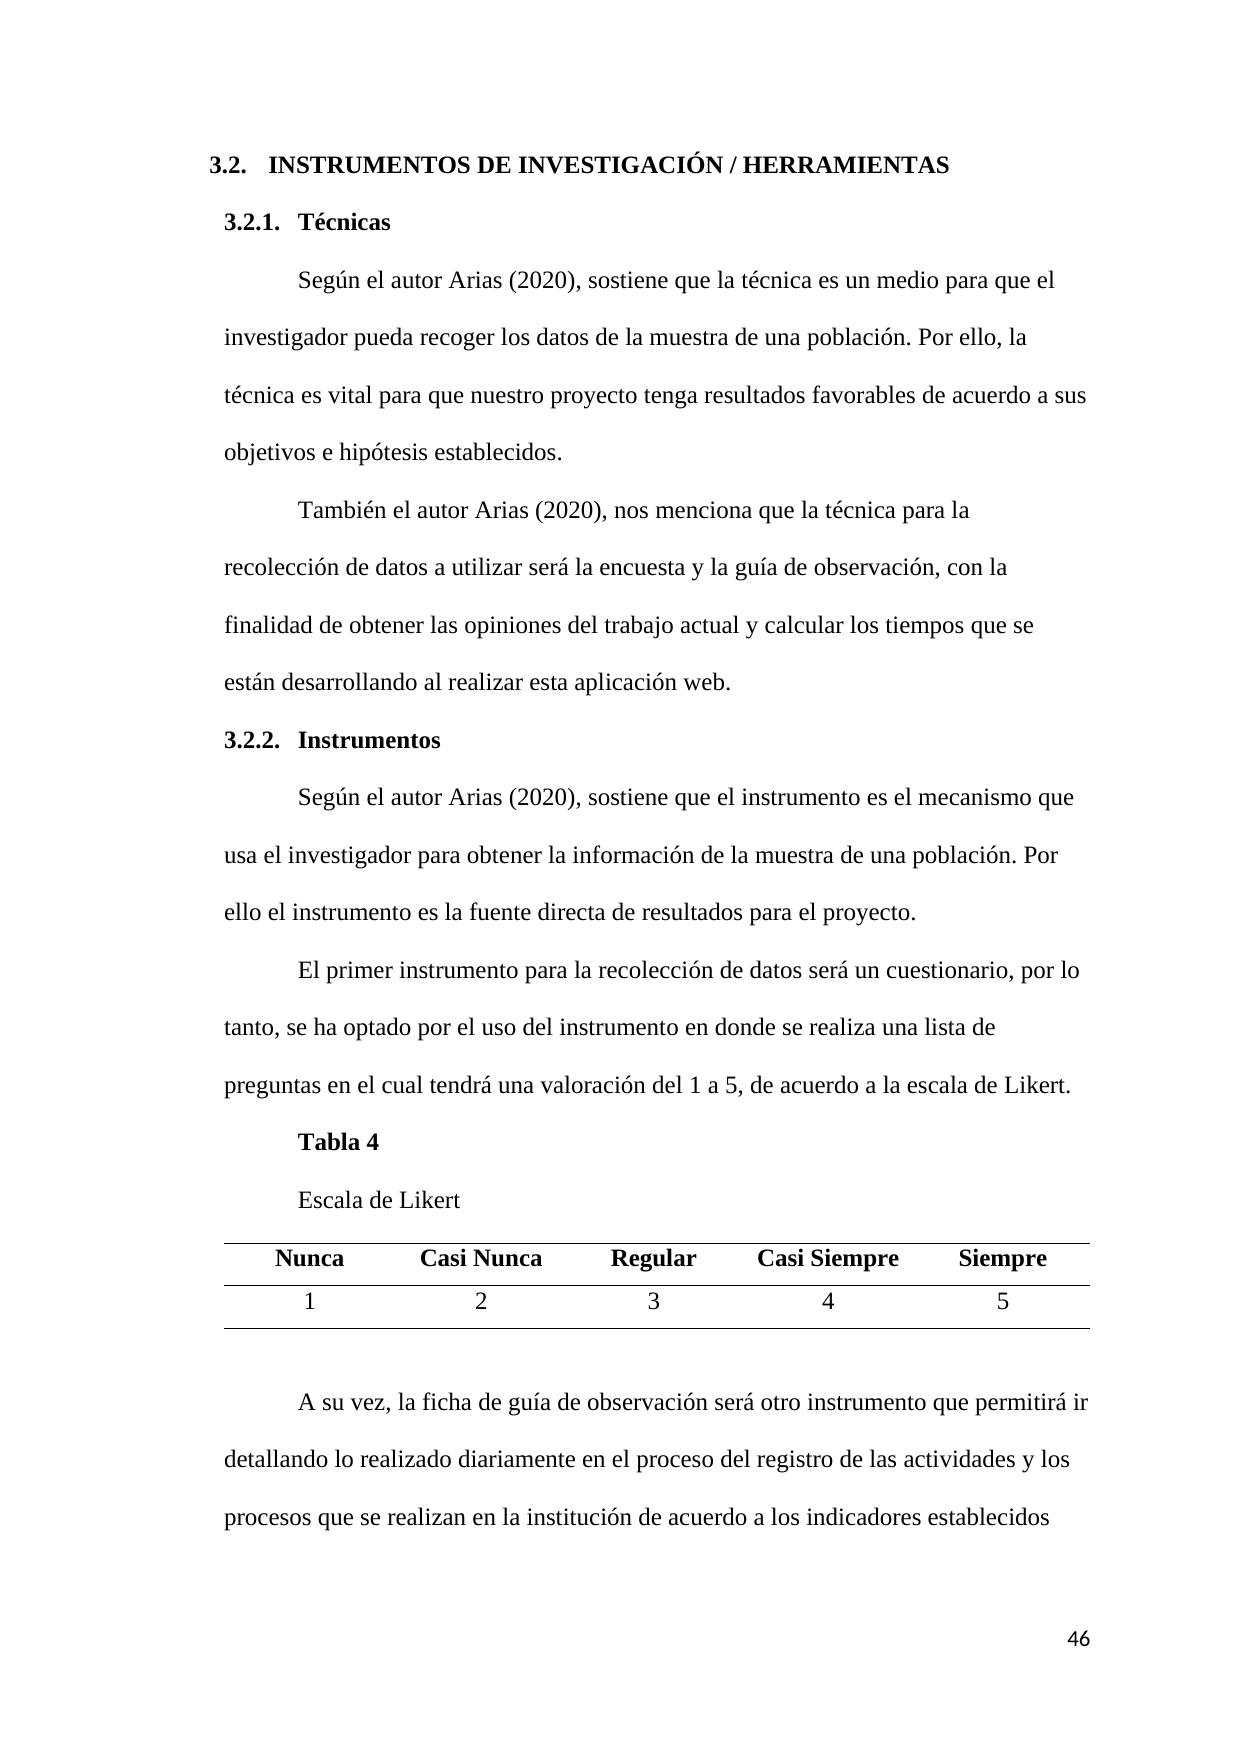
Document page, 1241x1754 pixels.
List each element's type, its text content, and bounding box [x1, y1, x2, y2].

table_cell 3 [567, 1286, 741, 1328]
subtitle Instrumentos [224, 725, 1090, 754]
table_header Casi Nunca [395, 1244, 567, 1285]
table_header Siempre [915, 1244, 1090, 1285]
text El primer instrumento para la recolección de datos será un cuestionario, por lo tanto, se ha optado por el uso del instrumento en donde se realiza una lista de preguntas en el cual tendrá una valoración del 1 a 5, de acuerdo a la escala de Likert. [224, 955, 1090, 1099]
table_cell 1 [224, 1286, 395, 1328]
table_header Nunca [224, 1244, 395, 1285]
table_cell 5 [915, 1286, 1090, 1328]
table_header Casi Siempre [741, 1244, 915, 1285]
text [224, 1387, 1090, 1531]
text Según el autor Arias (2020), sostiene que la técnica es un medio para que el investigador pueda recoger los datos de la muestra de una población. Por ello, la técnica es vital para que nuestro proyecto tenga resultados favorables de acuerdo a sus objetivos e hipótesis establecidos. [224, 265, 1090, 466]
table_cell 4 [741, 1286, 915, 1328]
text Según el autor Arias (2020), sostiene que el instrumento es el mecanismo que usa el investigador para obtener la información de la muestra de una población. Por ello el instrumento es la fuente directa de resultados para el proyecto. [224, 782, 1090, 926]
text También el autor Arias (2020), nos menciona que la técnica para la recolección de datos a utilizar será la encuesta y la guía de observación, con la finalidad de obtener las opiniones del trabajo actual y calcular los tiempos que se están desarrollando al realizar esta aplicación web. [224, 495, 1090, 696]
subtitle INSTRUMENTOS DE INVESTIGACIÓN / HERRAMIENTAS [209, 150, 1090, 179]
table_cell 2 [395, 1286, 567, 1328]
text Tabla 4 [224, 1127, 1090, 1156]
subtitle Técnicas [224, 207, 1090, 236]
table_header Regular [567, 1244, 741, 1285]
text Escala de Likert [224, 1185, 1090, 1214]
